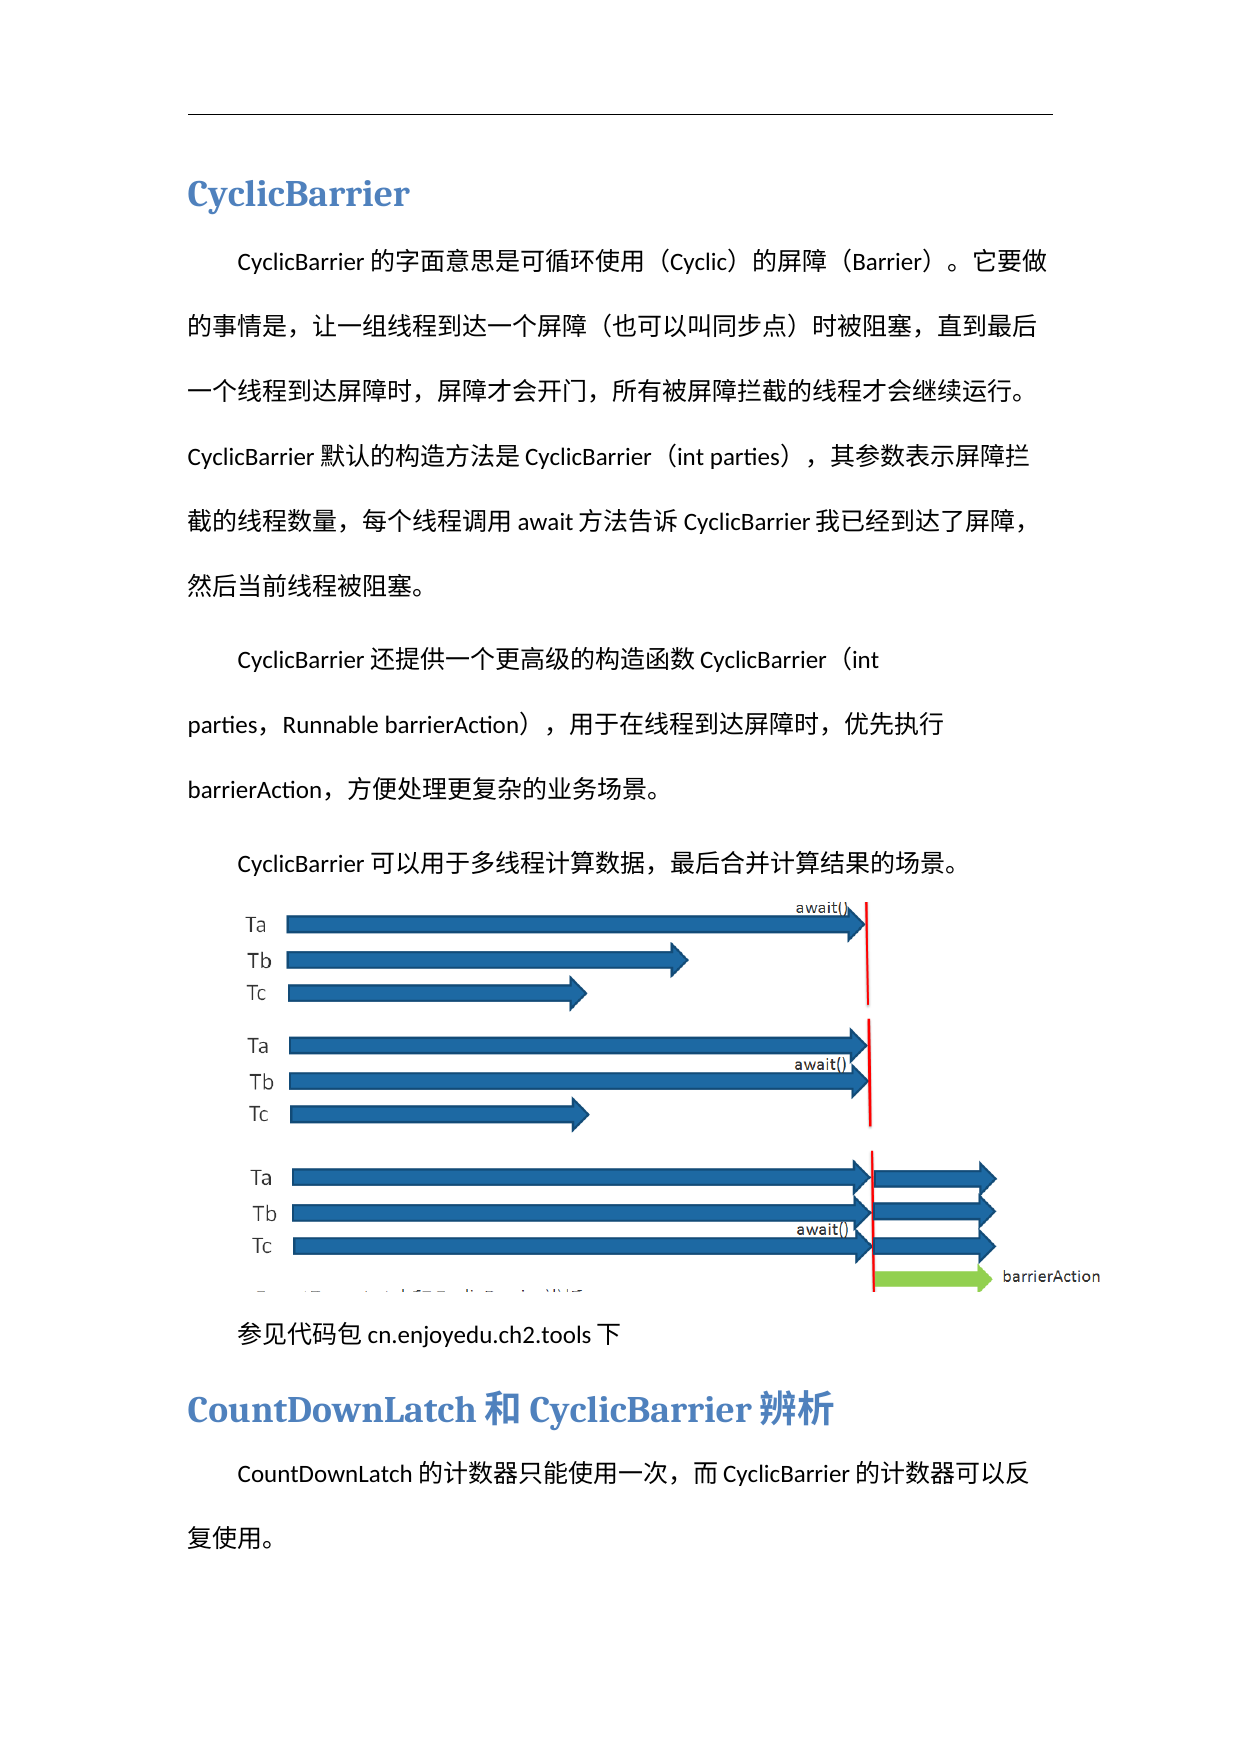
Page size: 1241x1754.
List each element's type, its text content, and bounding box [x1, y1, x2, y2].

text 参见代码包cn.enjoyedu.ch2.tools下 [187, 1300, 1053, 1365]
picture [237, 902, 1103, 1292]
text CountDownLatch的计数器只能使用一次，而CyclicBarrier的计数器可以反复使用。 [187, 1439, 1053, 1569]
text CyclicBarrier可以用于多线程计算数据，最后合并计算结果的场景。 [187, 829, 1053, 894]
subtitle CyclicBarrier [187, 162, 1053, 227]
subtitle CountDownLatch和CyclicBarrier辨析 [187, 1374, 1053, 1439]
text CyclicBarrier的字面意思是可循环使用（Cyclic）的屏障（Barrier）。它要做的事情是，让一组线程到达一个屏障（也可以叫同步点）时被阻塞，直到最后一个线程到达屏障时，屏障才会开门，所有被屏障拦截的线程才会继续运行。CyclicBarrier默认的构造方法是CyclicBarrier（int parties），其参数表示屏障拦截的线程数量，每个线程调用await方法告诉CyclicBarrier我已经到达了屏障，然后当前线程被阻塞。 [187, 227, 1053, 617]
text CyclicBarrier还提供一个更高级的构造函数CyclicBarrier（int parties，Runnable barrierAction），用于在线程到达屏障时，优先执行barrierAction，方便处理更复杂的业务场景。 [187, 625, 1053, 820]
